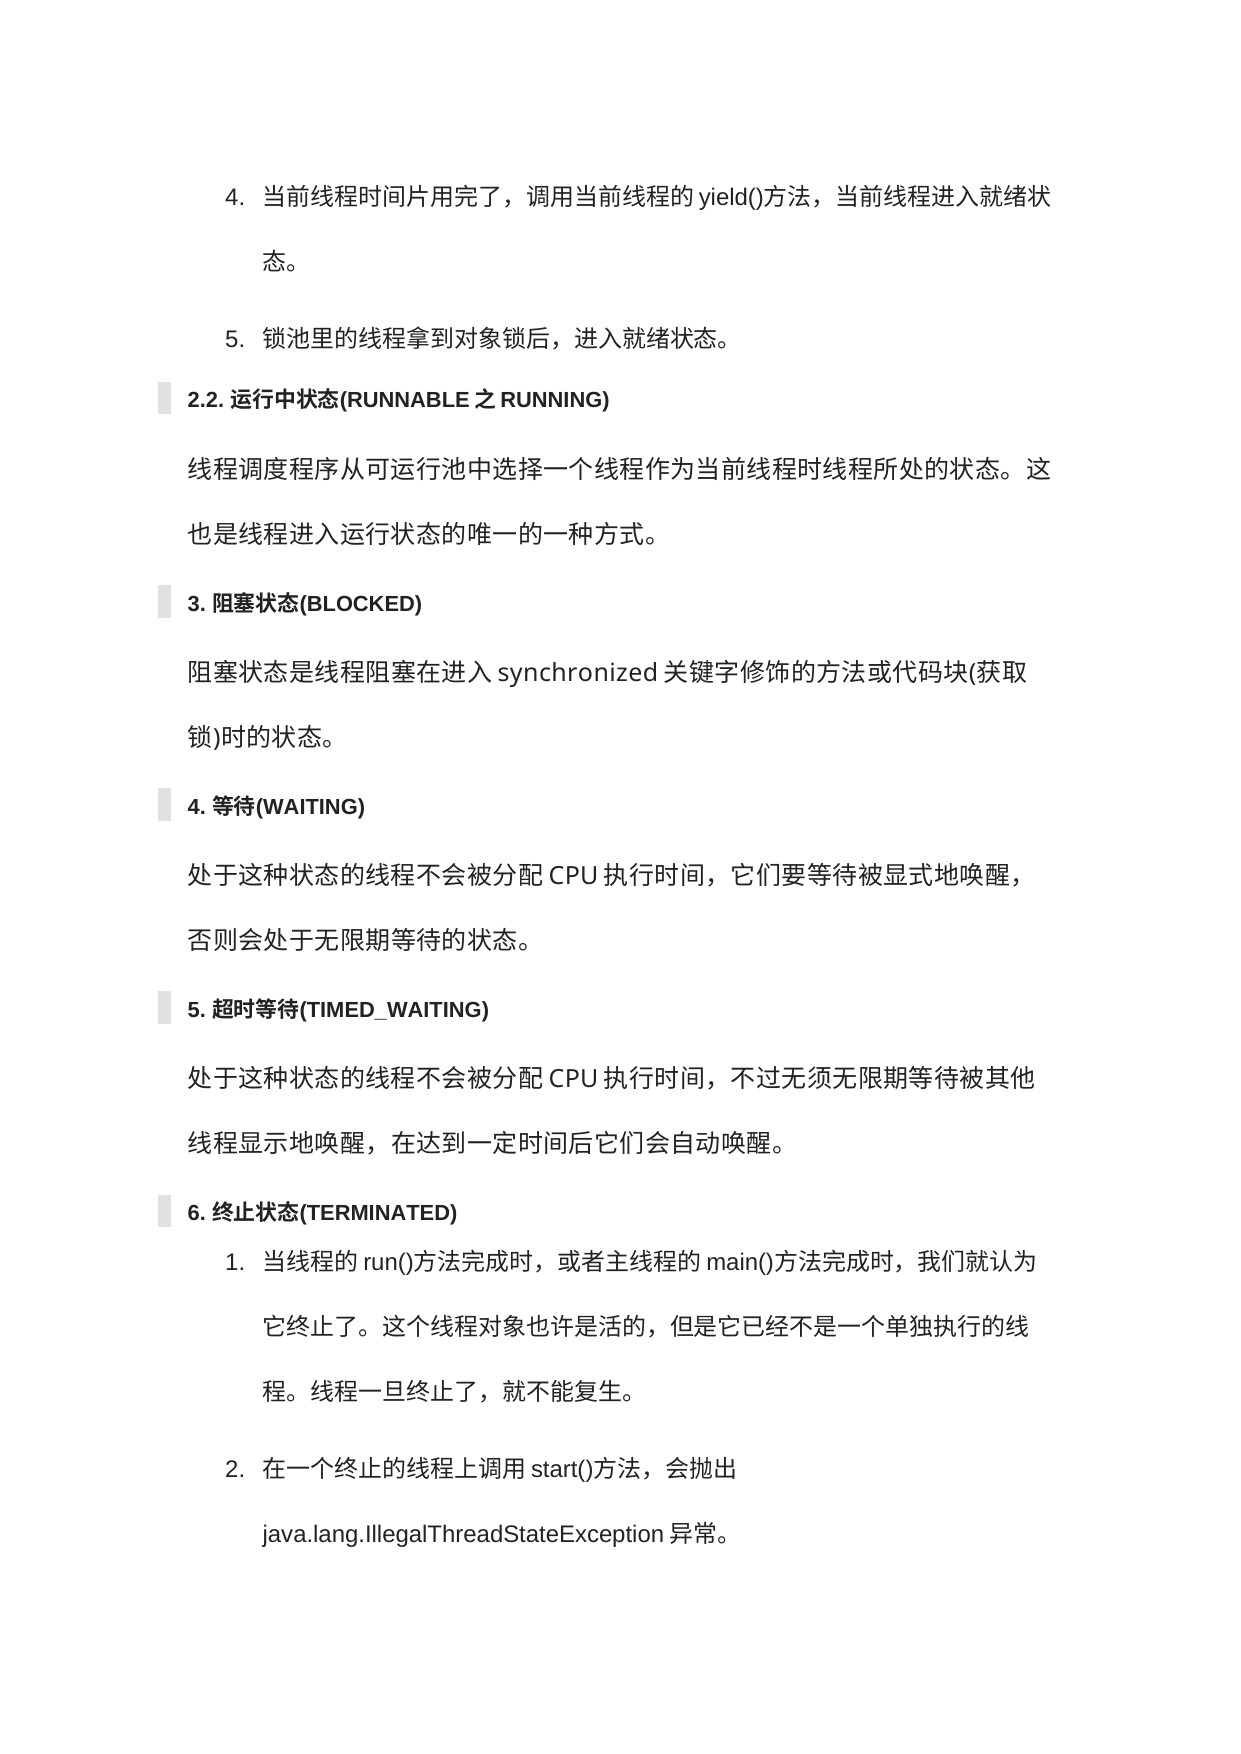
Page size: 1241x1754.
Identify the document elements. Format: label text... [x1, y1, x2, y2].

list 当线程的run()方法完成时，或者主线程的main()方法完成时，我们就认为它终止了。这个线程对象也许是活的，但是它已经不是一个单独执行的线程。线程一旦终止了，就不能复生。 [225, 1227, 1053, 1422]
text 4. 等待(WAITING) [171, 788, 1053, 821]
text 6. 终止状态(TERMINATED) [158, 1194, 1053, 1227]
text 处于这种状态的线程不会被分配CPU执行时间，不过无须无限期等待被其他线程显示地唤醒，在达到一定时间后它们会自动唤醒。 [187, 1044, 1053, 1174]
text 2.2. 运行中状态(RUNNABLE之RUNNING) [171, 382, 1053, 414]
text 阻塞状态是线程阻塞在进入synchronized关键字修饰的方法或代码块(获取锁)时的状态。 [187, 638, 1053, 768]
list 锁池里的线程拿到对象锁后，进入就绪状态。 [225, 304, 1053, 369]
text 3. 阻塞状态(BLOCKED) [171, 585, 1053, 618]
list 当前线程时间片用完了，调用当前线程的yield()方法，当前线程进入就绪状态。 [225, 162, 1053, 292]
text 线程调度程序从可运行池中选择一个线程作为当前线程时线程所处的状态。这也是线程进入运行状态的唯一的一种方式。 [187, 435, 1053, 565]
list 在一个终止的线程上调用start()方法，会抛出java.lang.IllegalThreadStateException异常。 [225, 1434, 1053, 1564]
text 处于这种状态的线程不会被分配CPU执行时间，它们要等待被显式地唤醒，否则会处于无限期等待的状态。 [187, 841, 1053, 971]
text 5. 超时等待(TIMED_WAITING) [171, 991, 1053, 1024]
